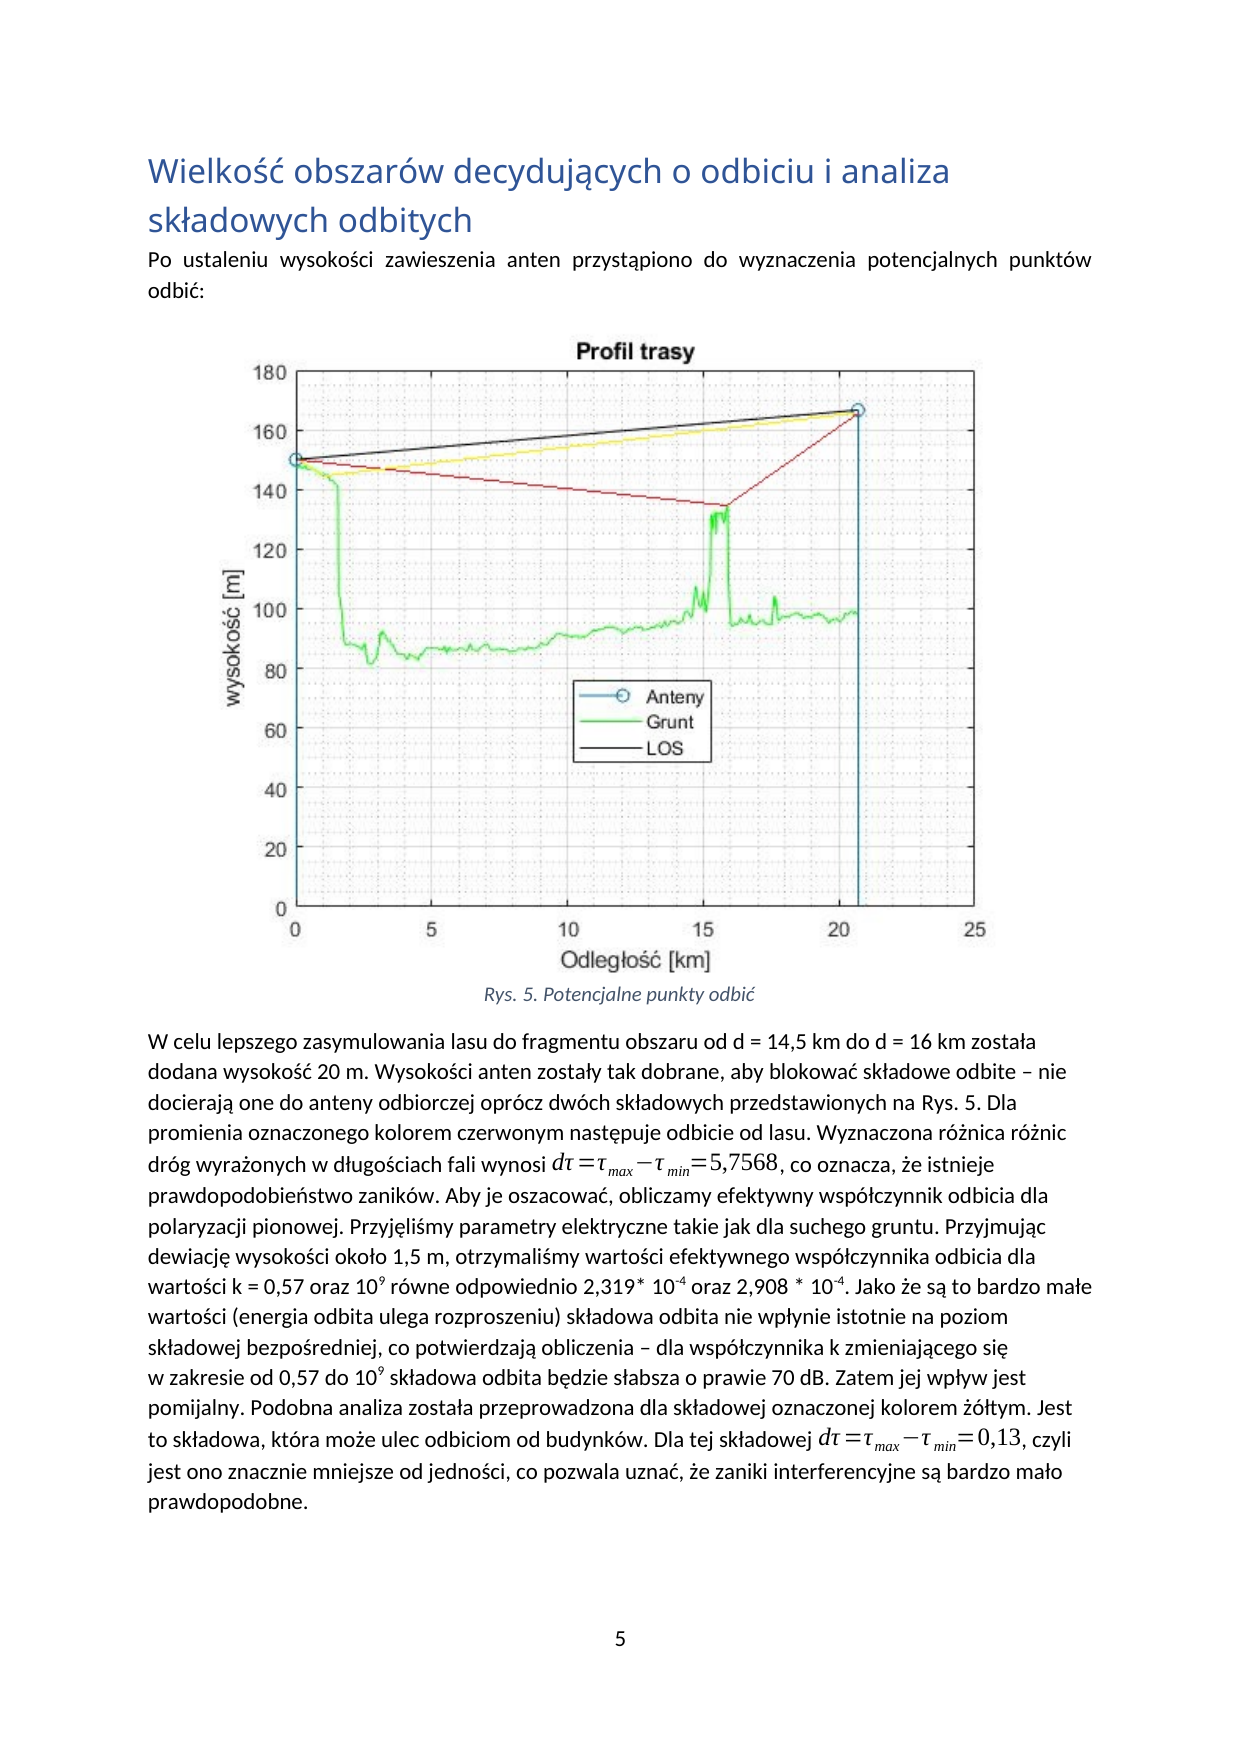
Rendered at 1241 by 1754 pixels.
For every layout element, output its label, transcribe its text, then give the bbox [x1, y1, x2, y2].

text W celu lepszego zasymulowania lasu do fragmentu obszaru od d = 14,5 km do d = 16 km została dodana wysokość 20 m. Wysokości anten zostały tak dobrane, aby blokować składowe odbite – nie docierają one do anteny odbiorczej oprócz dwóch składowych przedstawionych na rys. 5. Dla promienia oznaczonego kolorem czerwonym następuje odbicie od lasu. Wyznaczona różnica różnic dróg wyrażonych w długościach fali wynosi , co oznacza, że istnieje prawdopodobieństwo zaników. Aby je oszacować, obliczamy efektywny współczynnik odbicia dla polaryzacji pionowej. Przyjęliśmy parametry elektryczne takie jak dla suchego gruntu. Przyjmując dewiację wysokości około 1,5 m, otrzymaliśmy wartości efektywnego współczynnika odbicia dla wartości k = 0,57 oraz 109 równe odpowiednio 2,319* 10-4 oraz 2,908 * 10-4. Jako że są to bardzo małe wartości (energia odbita ulega rozproszeniu) składowa odbita nie wpłynie istotnie na poziom składowej bezpośredniej, co potwierdzają obliczenia – dla współczynnika k zmieniającego się w zakresie od 0,57 do 109 składowa odbita będzie słabsza o prawie 70 dB. Zatem jej wpływ jest pomijalny. Podobna analiza została przeprowadzona dla składowej oznaczonej kolorem żółtym. Jest to składowa, która może ulec odbiciom od budynków. Dla tej składowej , czyli jest ono znacznie mniejsze od jedności, co pozwala uznać, że zaniki interferencyjne są bardzo mało prawdopodobne. [148, 1027, 1093, 1515]
text Po ustaleniu wysokości zawieszenia anten przystąpiono do wyznaczenia potencjalnych punktów odbić: [148, 246, 1093, 304]
picture [182, 322, 1058, 979]
subtitle Wielkość obszarów decydujących o odbiciu i analiza składowych odbitych [148, 148, 1093, 242]
